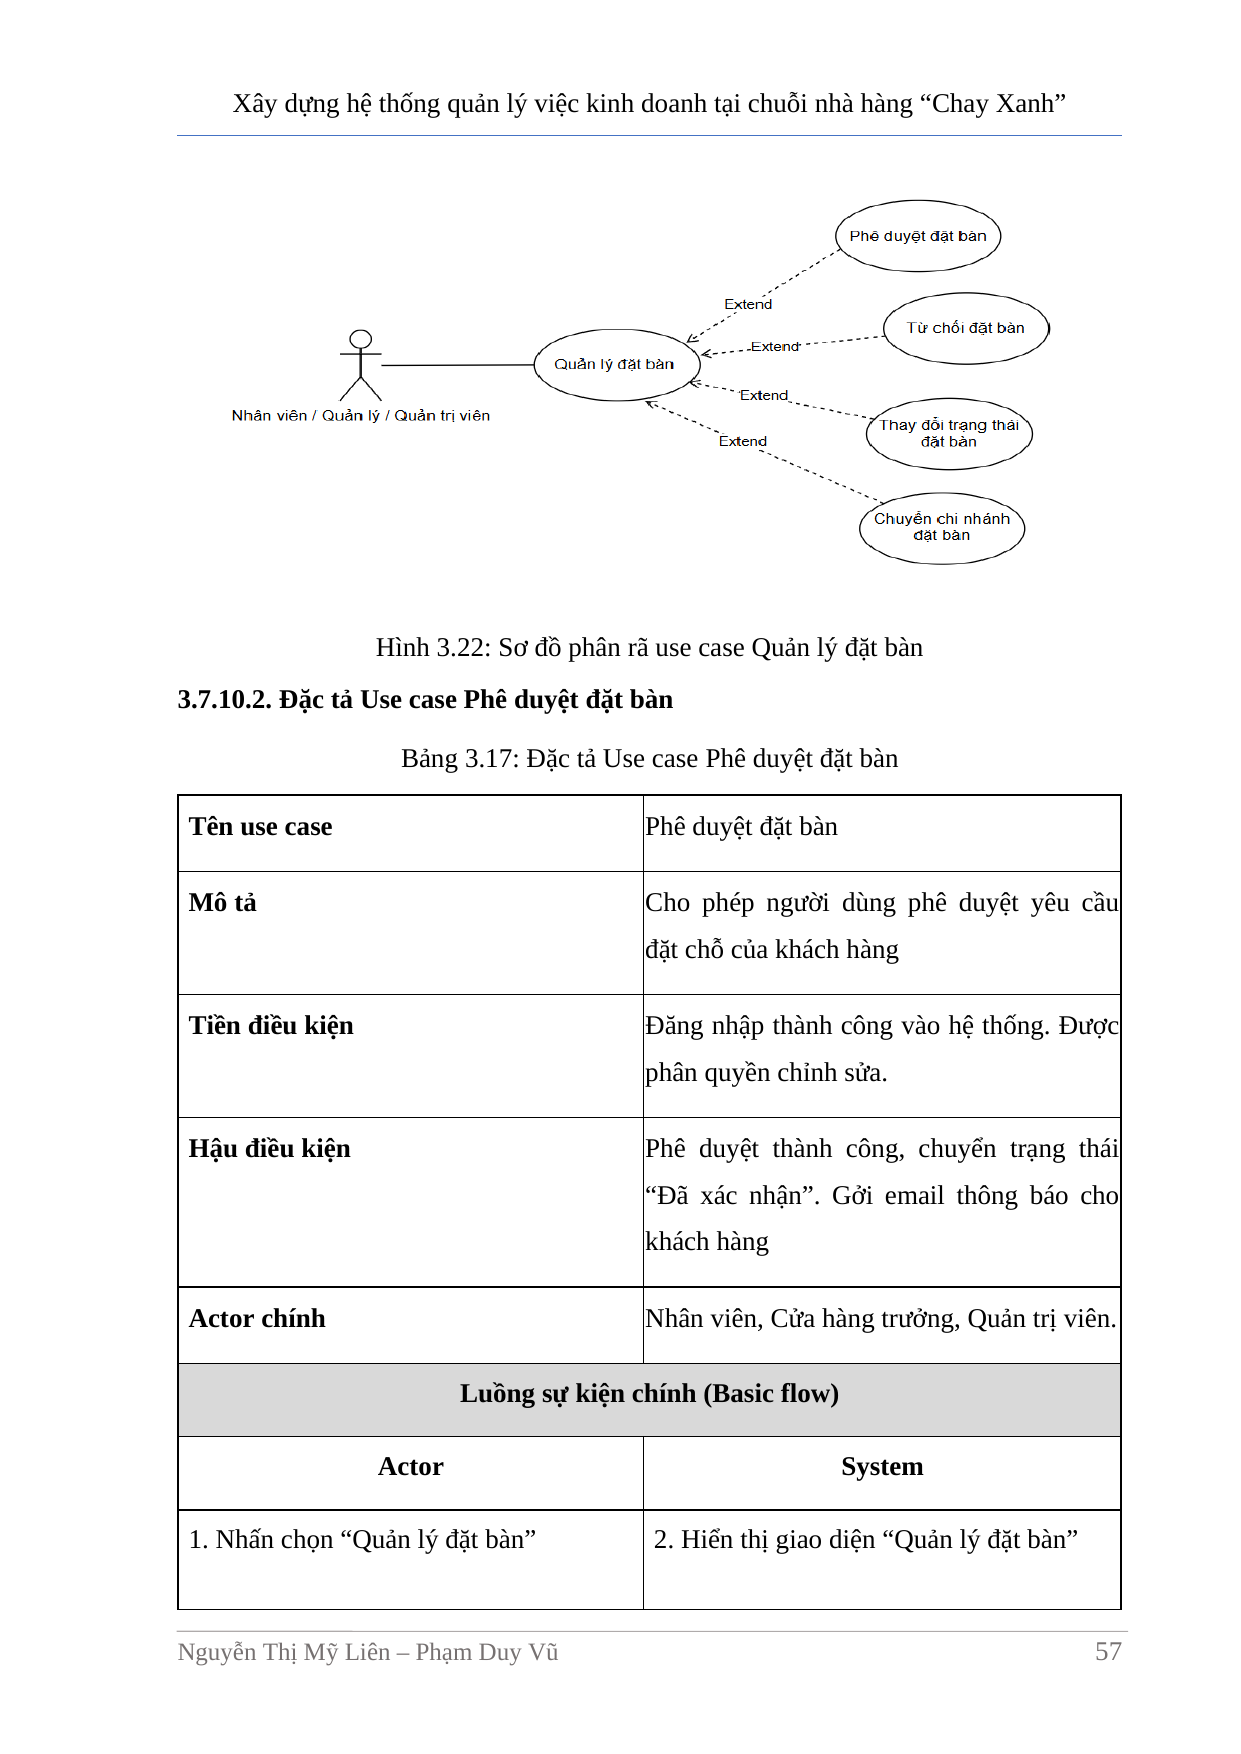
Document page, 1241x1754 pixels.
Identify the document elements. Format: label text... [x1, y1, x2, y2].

table_cell Nhân viên, Cửa hàng trưởng, Quản trị viên. [644, 1288, 1120, 1363]
table_cell Tiền điều kiện [179, 995, 643, 1117]
picture [184, 173, 1116, 603]
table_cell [644, 1511, 1120, 1609]
table_cell Mô tả [179, 872, 643, 993]
text Bảng 3.17: Đặc tả Use case Phê duyệt đặt bàn [177, 742, 1122, 773]
table_cell Actor chính [179, 1288, 643, 1363]
table_cell Đăng nhập thành công vào hệ thống. Được phân quyền chỉnh sửa. [644, 995, 1120, 1117]
table_cell Hậu điều kiện [179, 1118, 643, 1286]
table_cell System [644, 1437, 1120, 1509]
table_cell Phê duyệt thành công, chuyển trạng thái “Đã xác nhận”. Gởi email thông báo cho khách hàng [644, 1118, 1120, 1286]
table_header Phê duyệt đặt bàn [644, 796, 1120, 871]
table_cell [179, 1511, 643, 1609]
table_header Tên use case [179, 796, 643, 871]
table_cell Actor [179, 1437, 643, 1509]
text Đặc tả Use case Phê duyệt đặt bàn [177, 683, 1122, 714]
table_cell Luồng sự kiện chính (Basic flow) [179, 1364, 1120, 1436]
table_cell Cho phép người dùng phê duyệt yêu cầu đặt chỗ của khách hàng [644, 872, 1120, 993]
